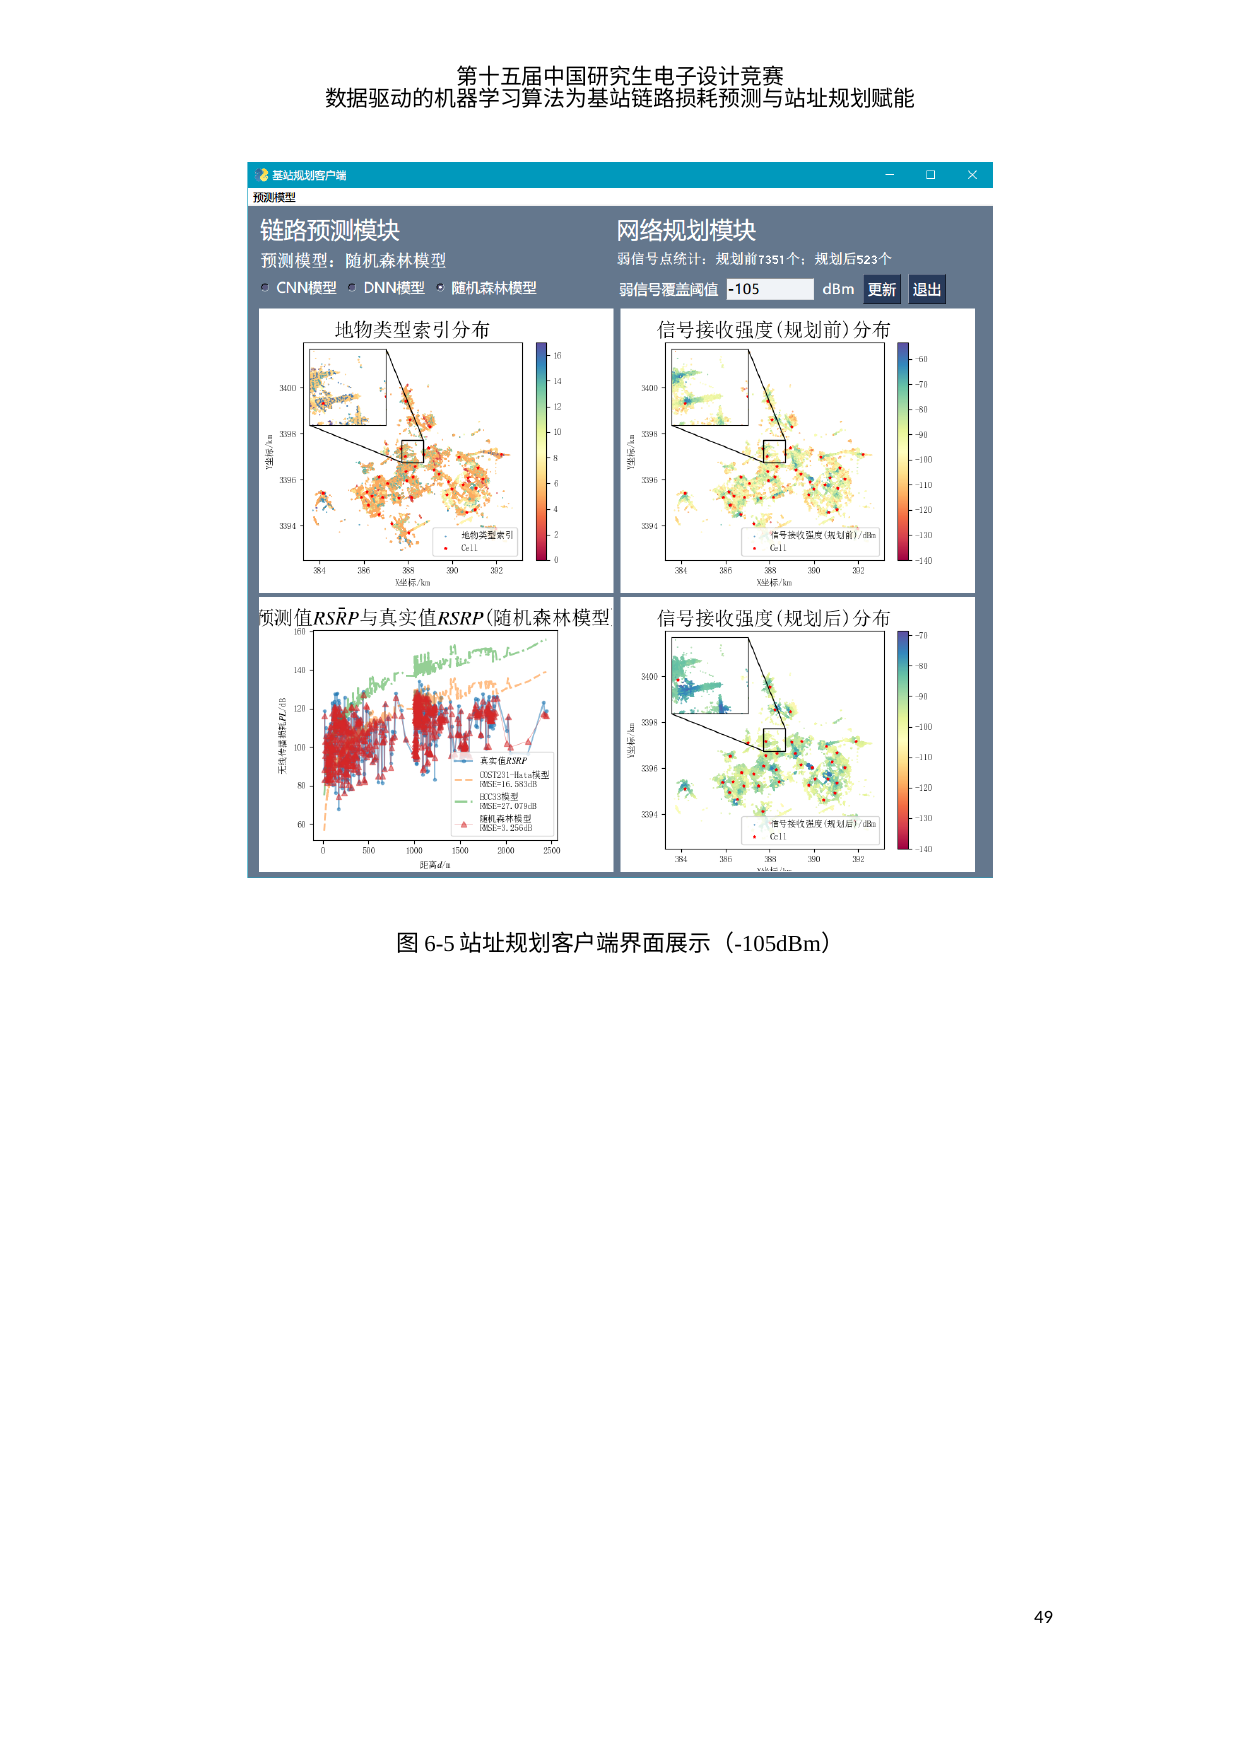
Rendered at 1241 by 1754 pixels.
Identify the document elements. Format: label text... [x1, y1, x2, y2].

picture [294, 171, 305, 180]
picture [256, 169, 267, 181]
picture [306, 171, 324, 177]
picture [247, 189, 993, 878]
text 图6-5站址规划客户端界面展示（-105dBm） [187, 909, 1053, 974]
picture [334, 172, 345, 180]
